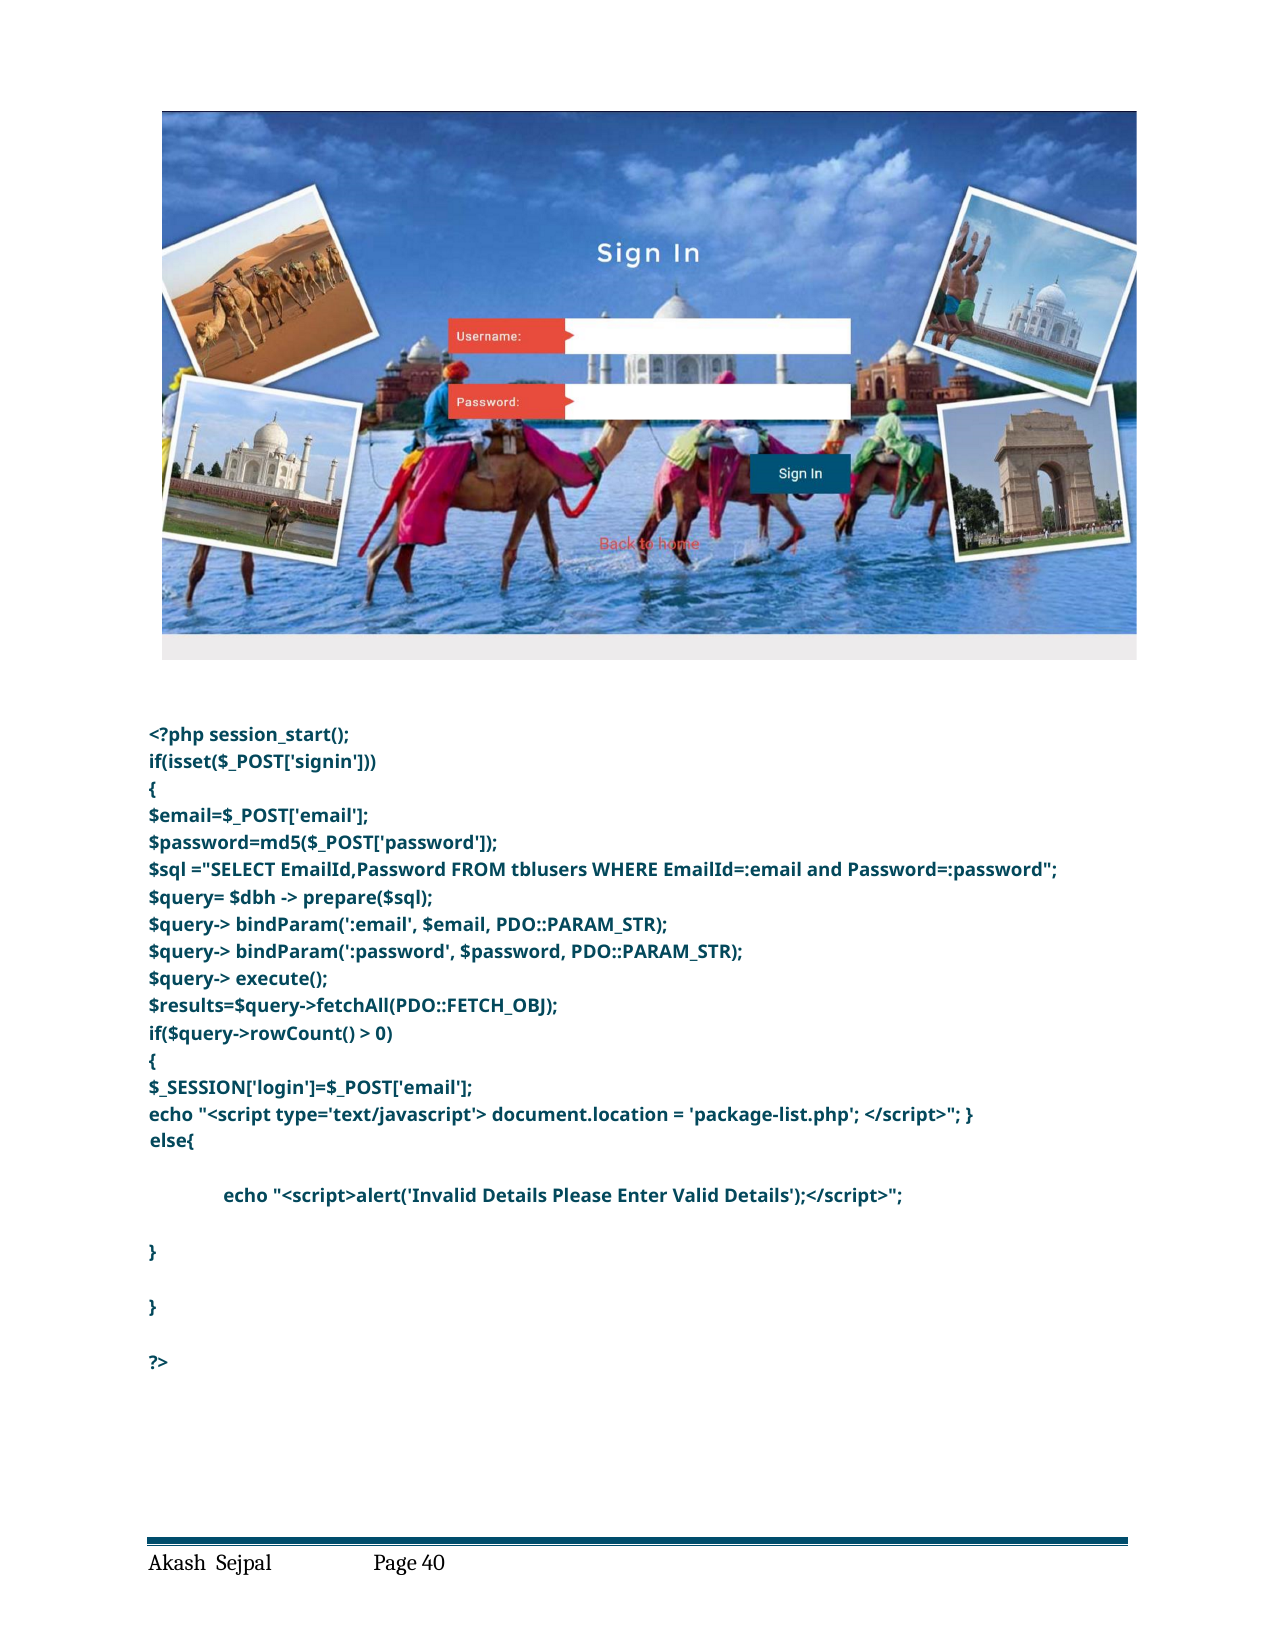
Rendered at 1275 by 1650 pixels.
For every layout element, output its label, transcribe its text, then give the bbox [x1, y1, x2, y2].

text if($query->rowCount() > 0) [148, 1020, 1247, 1045]
picture [161, 111, 1137, 660]
text } [148, 1294, 1247, 1319]
text { [148, 775, 1247, 801]
text $_SESSION['login']=$_POST['email']; [148, 1074, 1247, 1100]
text <?php session_start(); [148, 721, 352, 746]
text $query-> bindParam(':password', $password, PDO::PARAM_STR); [148, 938, 1247, 964]
text $results=$query->fetchAll(PDO::FETCH_OBJ); [148, 993, 1247, 1018]
text echo "<script>alert('Invalid Details Please Enter Valid Details');</script>"; [148, 1183, 1247, 1208]
text $query= $dbh -> prepare($sql); [148, 884, 1247, 909]
text $password=md5($_POST['password']); [148, 829, 1247, 855]
text echo "<script type='text/javascript'> document.location = 'package-list.php'; </script>"; } else{ [148, 1101, 1002, 1153]
text } [148, 1238, 1247, 1264]
text $email=$_POST['email']; [148, 802, 1247, 828]
text $sql ="SELECT EmailId,Password FROM tblusers WHERE EmailId=:email and Password=:password"; [148, 857, 1247, 882]
text ?> [148, 1349, 1247, 1375]
text $query-> bindParam(':email', $email, PDO::PARAM_STR); [148, 911, 1247, 937]
text { [148, 1047, 1247, 1073]
text $query-> execute(); [148, 966, 1247, 991]
text if(isset($_POST['signin'])) [148, 748, 1247, 773]
